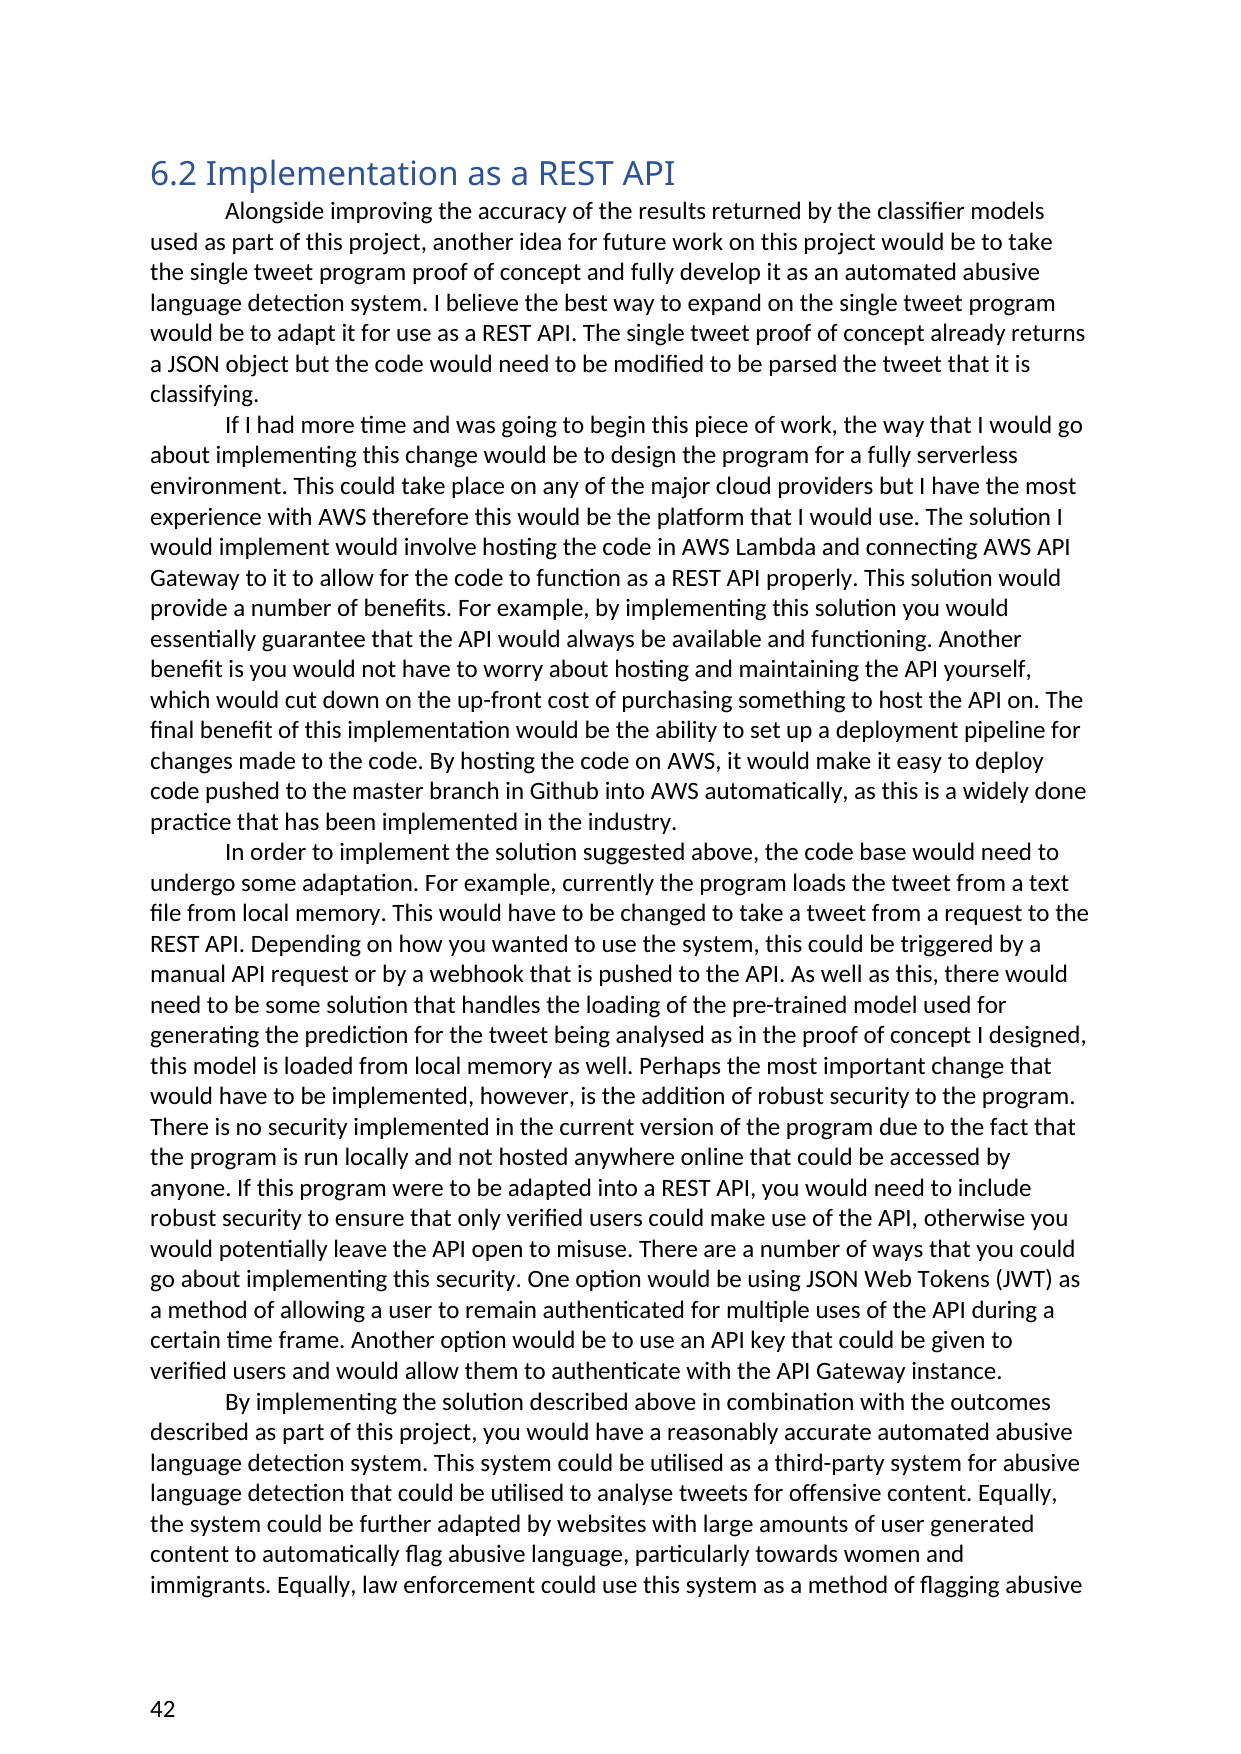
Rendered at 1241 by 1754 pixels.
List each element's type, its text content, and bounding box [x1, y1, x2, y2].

text Alongside improving the accuracy of the results returned by the classifier models used as part of this project, another idea for future work on this project would be to take the single tweet program proof of concept and fully develop it as an automated abusive language detection system. I believe the best way to expand on the single tweet program would be to adapt it for use as a REST API. The single tweet proof of concept already returns a JSON object but the code would need to be modified to be parsed the tweet that it is classifying. [150, 195, 1090, 409]
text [150, 1386, 1090, 1599]
subtitle 6.2 Implementation as a REST API [150, 150, 1090, 195]
text If I had more time and was going to begin this piece of work, the way that I would go about implementing this change would be to design the program for a fully serverless environment. This could take place on any of the major cloud providers but I have the most experience with AWS therefore this would be the platform that I would use. The solution I would implement would involve hosting the code in AWS Lambda and connecting AWS API Gateway to it to allow for the code to function as a REST API properly. This solution would provide a number of benefits. For example, by implementing this solution you would essentially guarantee that the API would always be available and functioning. Another benefit is you would not have to worry about hosting and maintaining the API yourself, which would cut down on the up-front cost of purchasing something to host the API on. The final benefit of this implementation would be the ability to set up a deployment pipeline for changes made to the code. By hosting the code on AWS, it would make it easy to deploy code pushed to the master branch in Github into AWS automatically, as this is a widely done practice that has been implemented in the industry. [150, 409, 1090, 836]
text In order to implement the solution suggested above, the code base would need to undergo some adaptation. For example, currently the program loads the tweet from a text file from local memory. This would have to be changed to take a tweet from a request to the REST API. Depending on how you wanted to use the system, this could be triggered by a manual API request or by a webhook that is pushed to the API. As well as this, there would need to be some solution that handles the loading of the pre-trained model used for generating the prediction for the tweet being analysed as in the proof of concept I designed, this model is loaded from local memory as well. Perhaps the most important change that would have to be implemented, however, is the addition of robust security to the program. There is no security implemented in the current version of the program due to the fact that the program is run locally and not hosted anywhere online that could be accessed by anyone. If this program were to be adapted into a REST API, you would need to include robust security to ensure that only verified users could make use of the API, otherwise you would potentially leave the API open to misuse. There are a number of ways that you could go about implementing this security. One option would be using JSON Web Tokens (JWT) as a method of allowing a user to remain authenticated for multiple uses of the API during a certain time frame. Another option would be to use an API key that could be given to verified users and would allow them to authenticate with the API Gateway instance. [150, 836, 1090, 1386]
